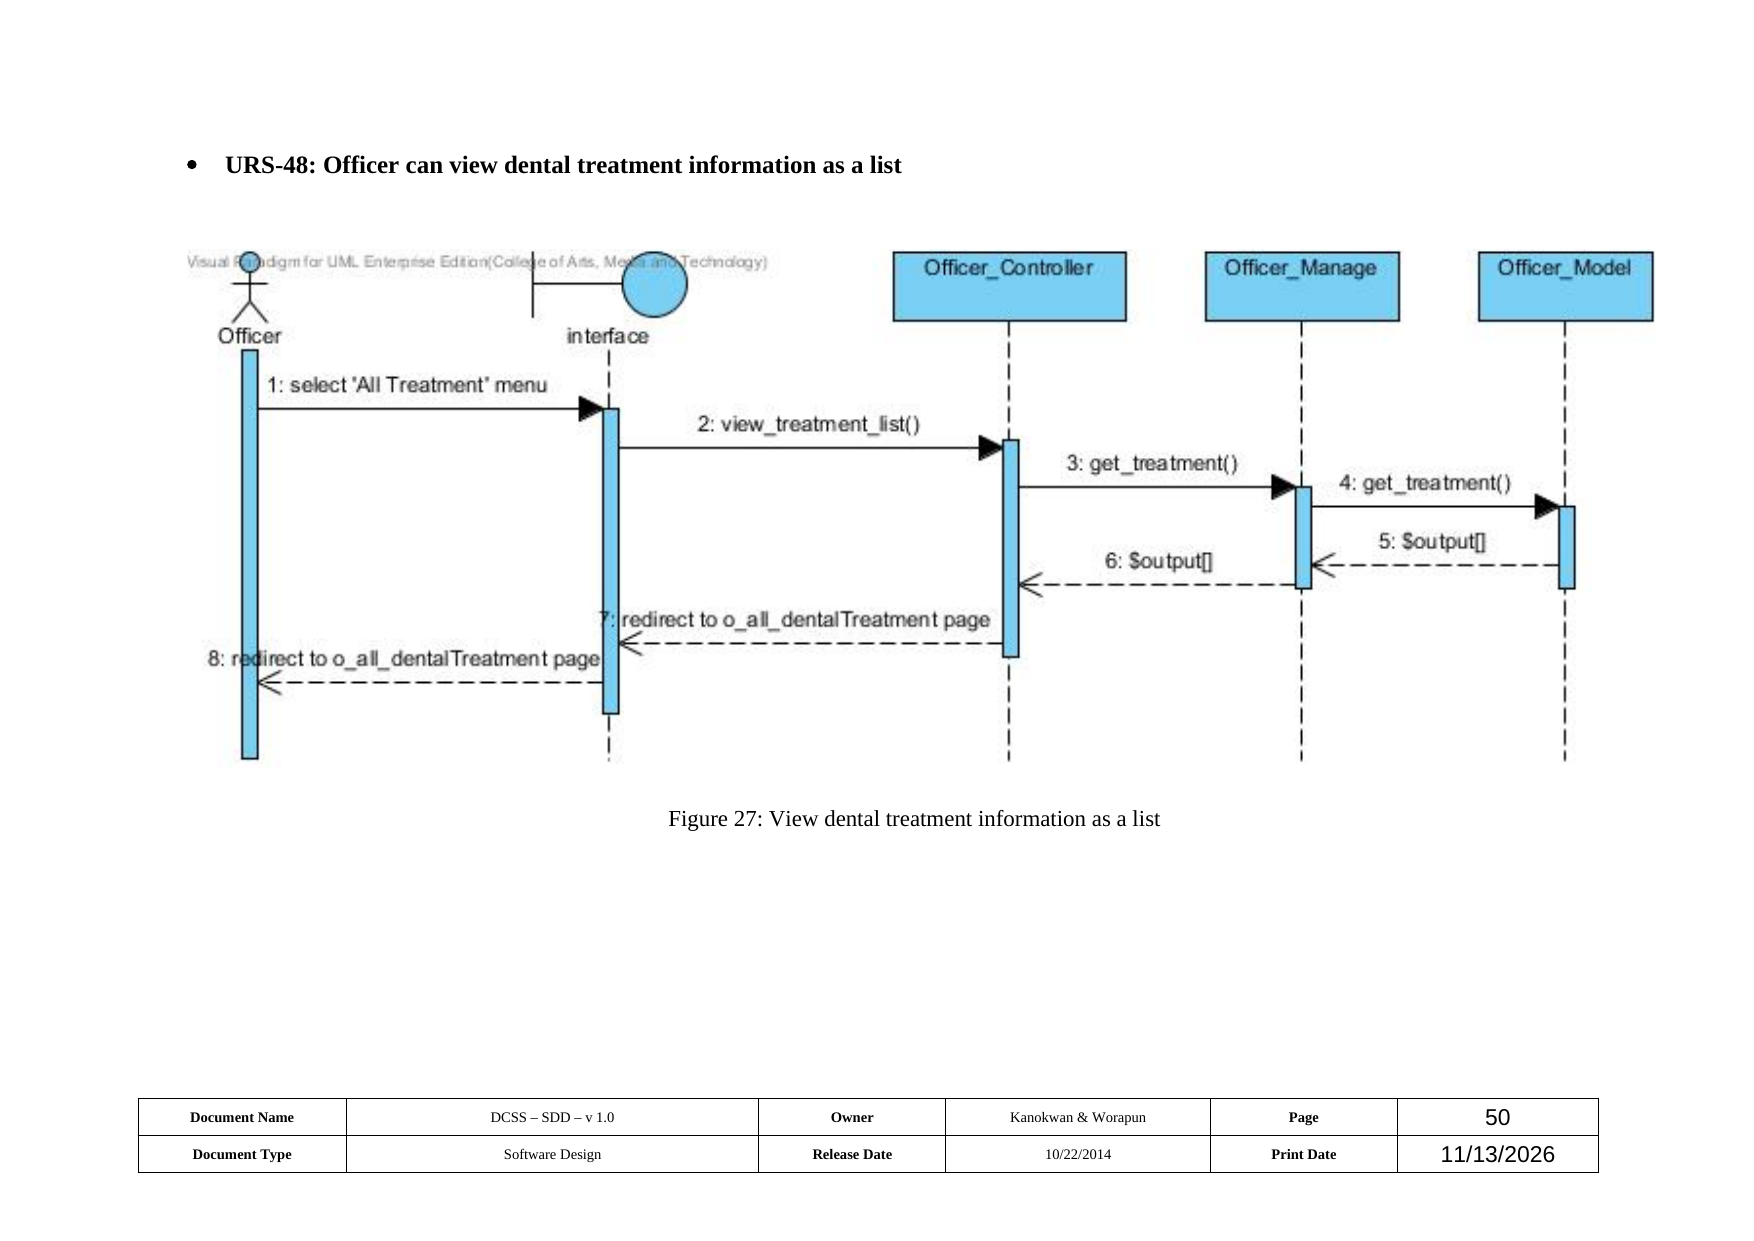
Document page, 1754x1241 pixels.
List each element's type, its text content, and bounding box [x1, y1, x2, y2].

picture [187, 249, 1662, 768]
list URS-48: Officer can view dental treatment information as a list [187, 150, 1604, 179]
list Figure 27: View dental treatment information as a list [225, 805, 1604, 831]
